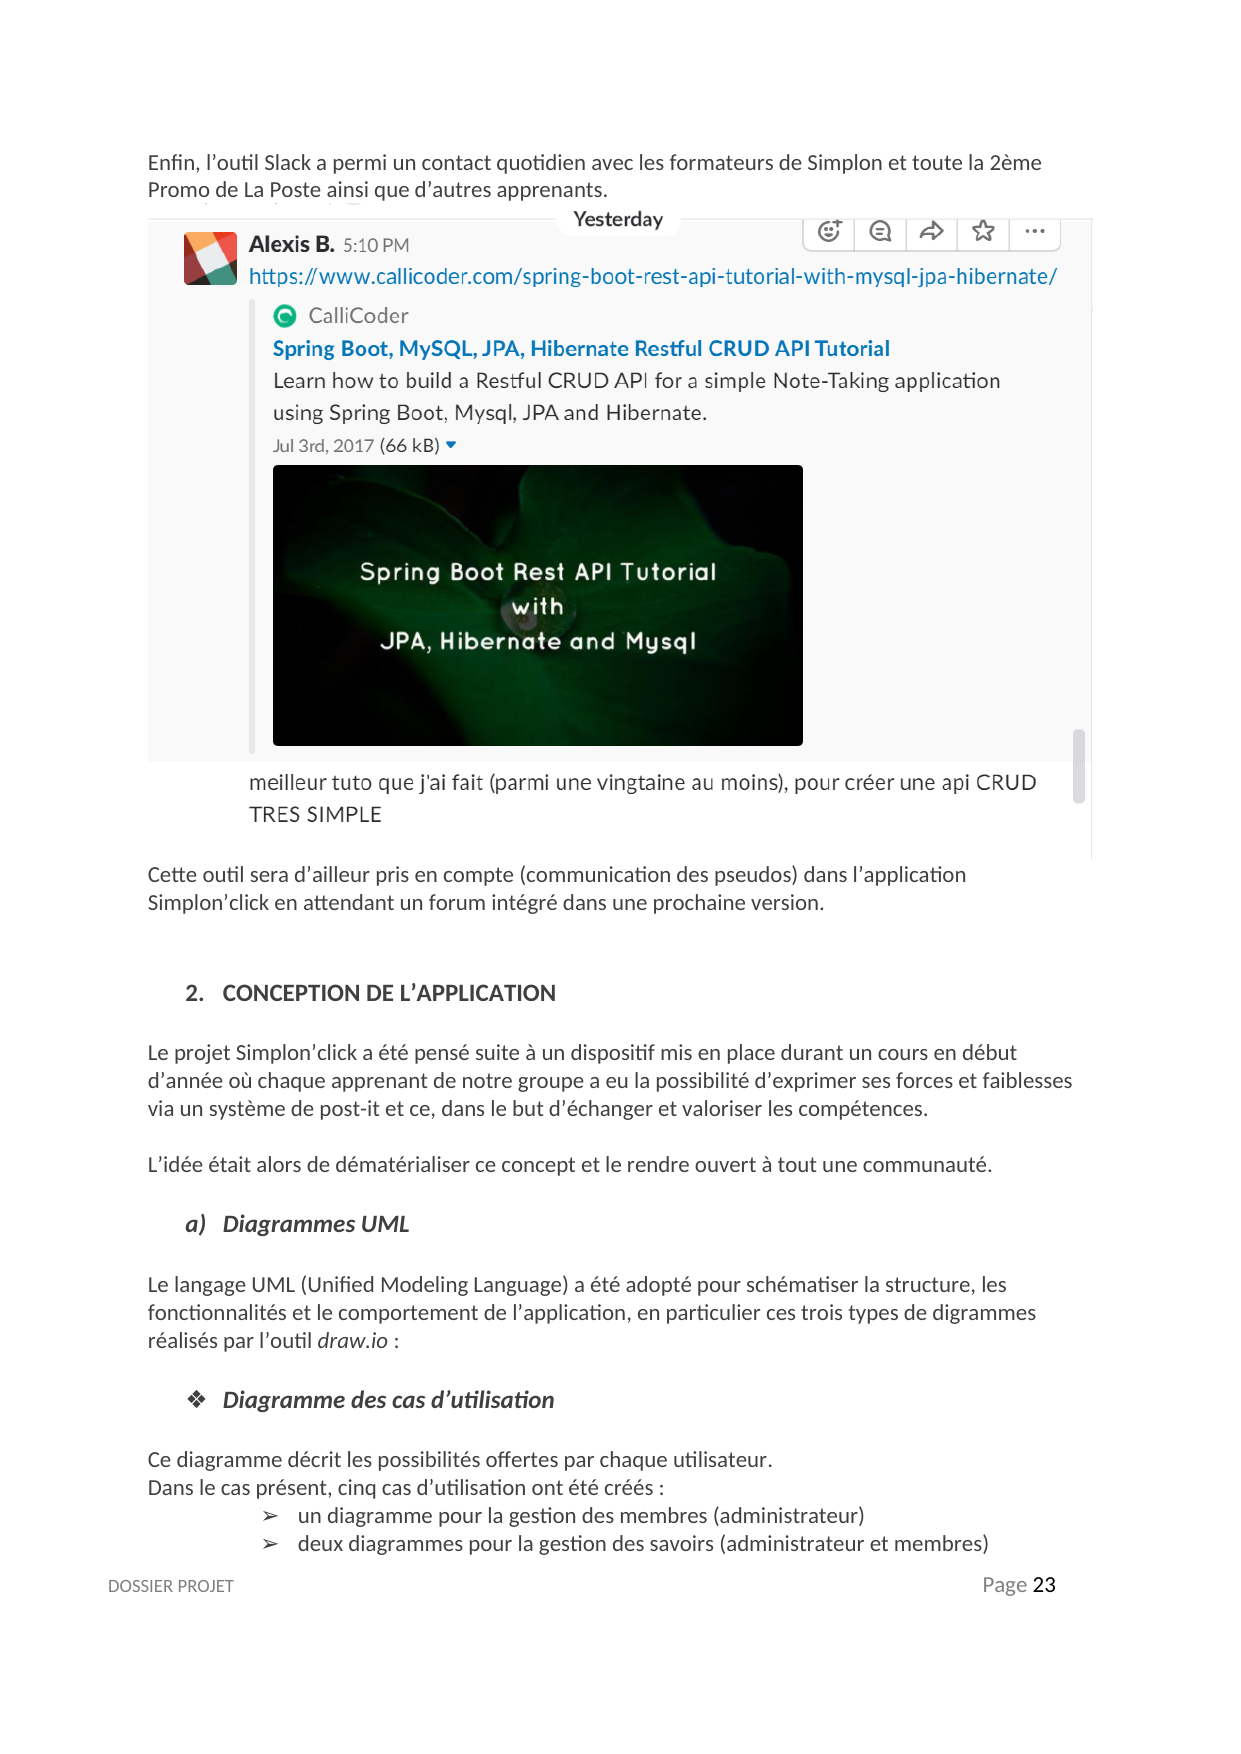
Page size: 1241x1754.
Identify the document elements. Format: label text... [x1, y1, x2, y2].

text L’idée était alors de dématérialiser ce concept et le rendre ouvert à tout une communauté. [148, 1150, 1093, 1178]
text Le langage UML (Unified Modeling Language) a été adopté pour schématiser la structure, les fonctionnalités et le comportement de l’application, en particulier ces trois types de digrammes réalisés par l’outil draw.io : [148, 1270, 1093, 1354]
list un diagramme pour la gestion des membres (administrateur) [260, 1501, 1093, 1529]
text Le projet Simplon’click a été pensé suite à un dispositif mis en place durant un cours en début d’année où chaque apprenant de notre groupe a eu la possibilité d’exprimer ses forces et faiblesses via un système de post-it et ce, dans le but d’échanger et valoriser les compétences. [148, 1038, 1093, 1122]
list Diagramme des cas d’utilisation [185, 1384, 1093, 1415]
text Cette outil sera d’ailleur pris en compte (communication des pseudos) dans l’application Simplon’click en attendant un forum intégré dans une prochaine version. [148, 860, 1093, 916]
list CONCEPTION DE L’APPLICATION [185, 977, 1093, 1007]
text Enfin, l’outil Slack a permi un contact quotidien avec les formateurs de Simplon et toute la 2ème Promo de La Poste ainsi que d’autres apprenants. [148, 148, 1093, 203]
picture [147, 203, 1093, 860]
text Dans le cas présent, cinq cas d’utilisation ont été créés : [148, 1473, 1093, 1501]
list Diagrammes UML [185, 1209, 1093, 1239]
list deux diagrammes pour la gestion des savoirs (administrateur et membres) [260, 1529, 1093, 1557]
text Ce diagramme décrit les possibilités offertes par chaque utilisateur. [148, 1445, 1093, 1473]
